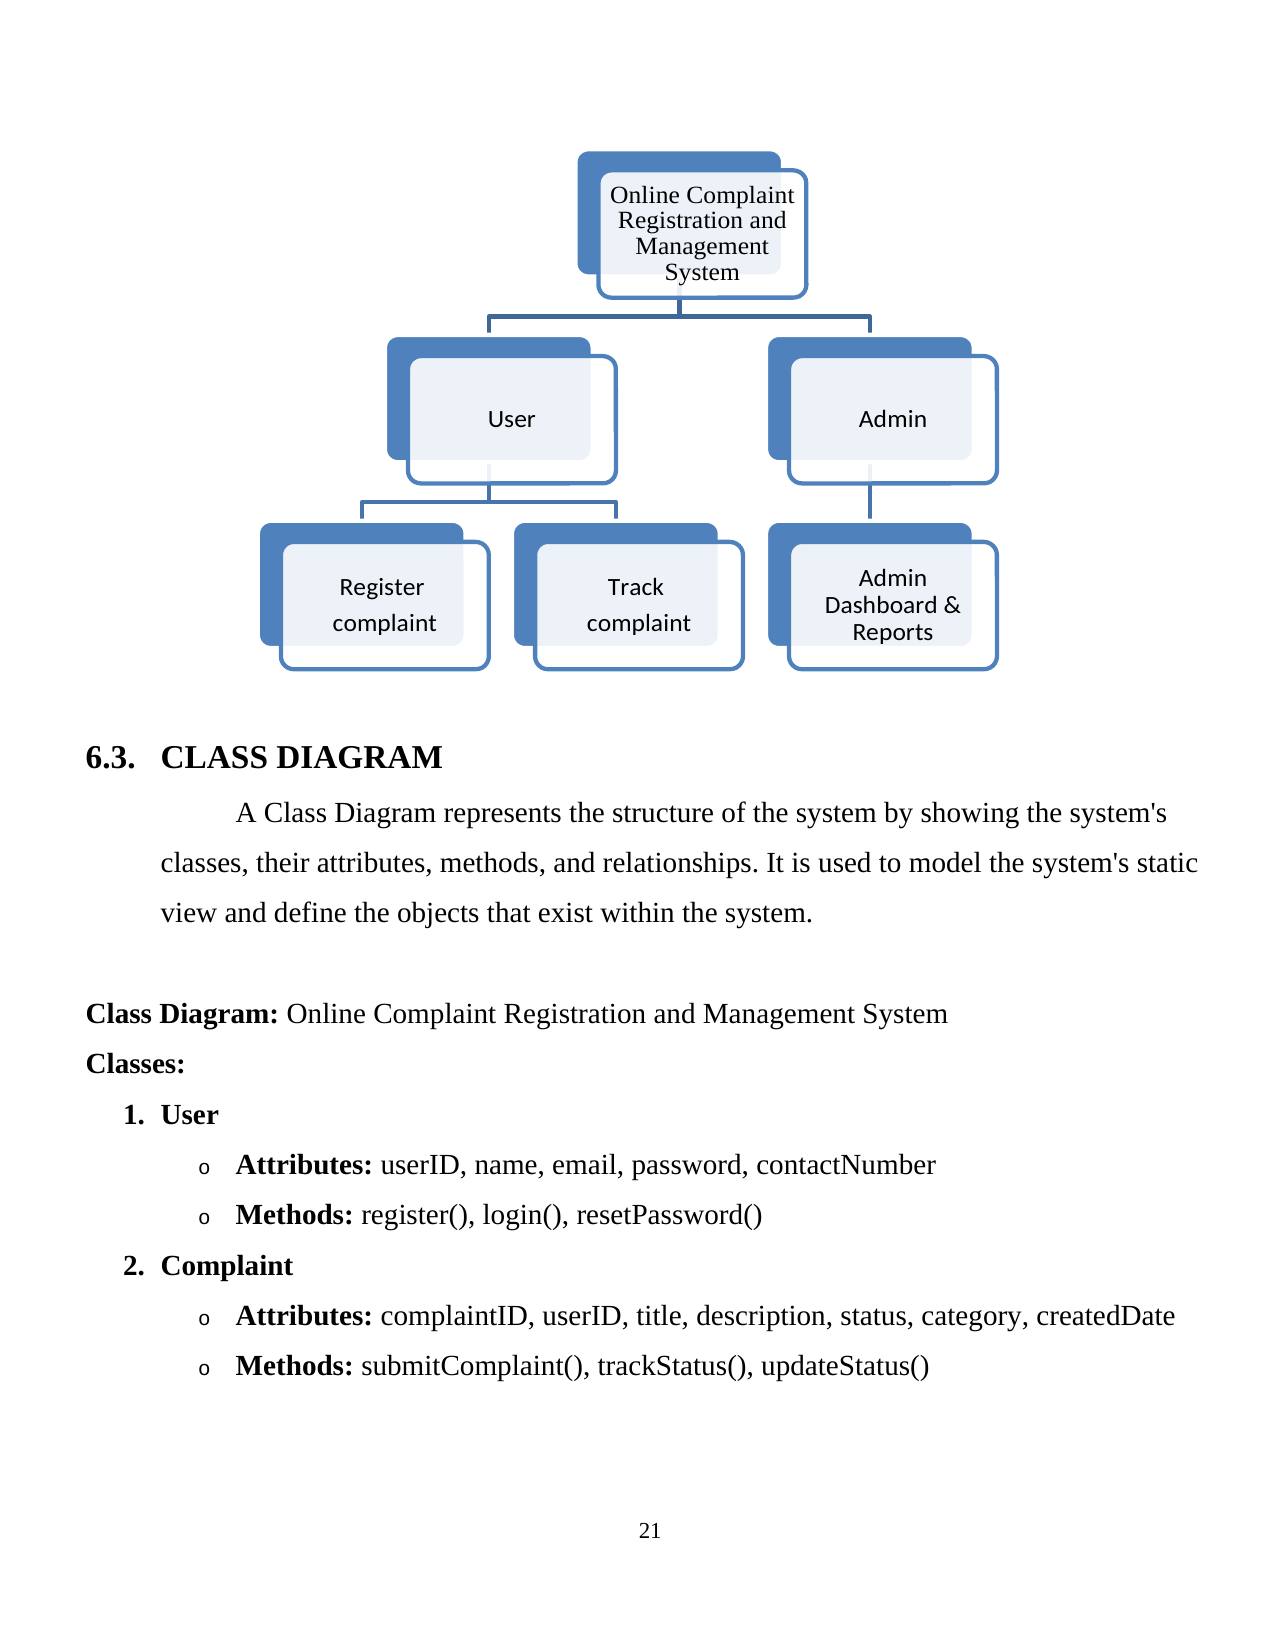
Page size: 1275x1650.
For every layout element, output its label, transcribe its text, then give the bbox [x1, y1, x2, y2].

subtitle Attributes: userID, name, email, password, contactNumber [198, 1147, 1214, 1181]
subtitle User [123, 1097, 1214, 1130]
subtitle CLASS DIAGRAM [85, 737, 1214, 776]
subtitle Methods: register(), login(), resetPassword() [198, 1197, 1214, 1231]
subtitle Class Diagram: Online Complaint Registration and Management System [85, 996, 1214, 1030]
subtitle Methods: submitComplaint(), trackStatus(), updateStatus() [198, 1348, 1214, 1382]
subtitle Complaint [123, 1248, 1214, 1281]
subtitle Attributes: complaintID, userID, title, description, status, category, createdDate [198, 1298, 1214, 1332]
subtitle Classes: [85, 1047, 1214, 1080]
subtitle A Class Diagram represents the structure of the system by showing the system's classes, their attributes, methods, and relationships. It is used to model the system's static view and define the objects that exist within the system. [160, 795, 1214, 929]
